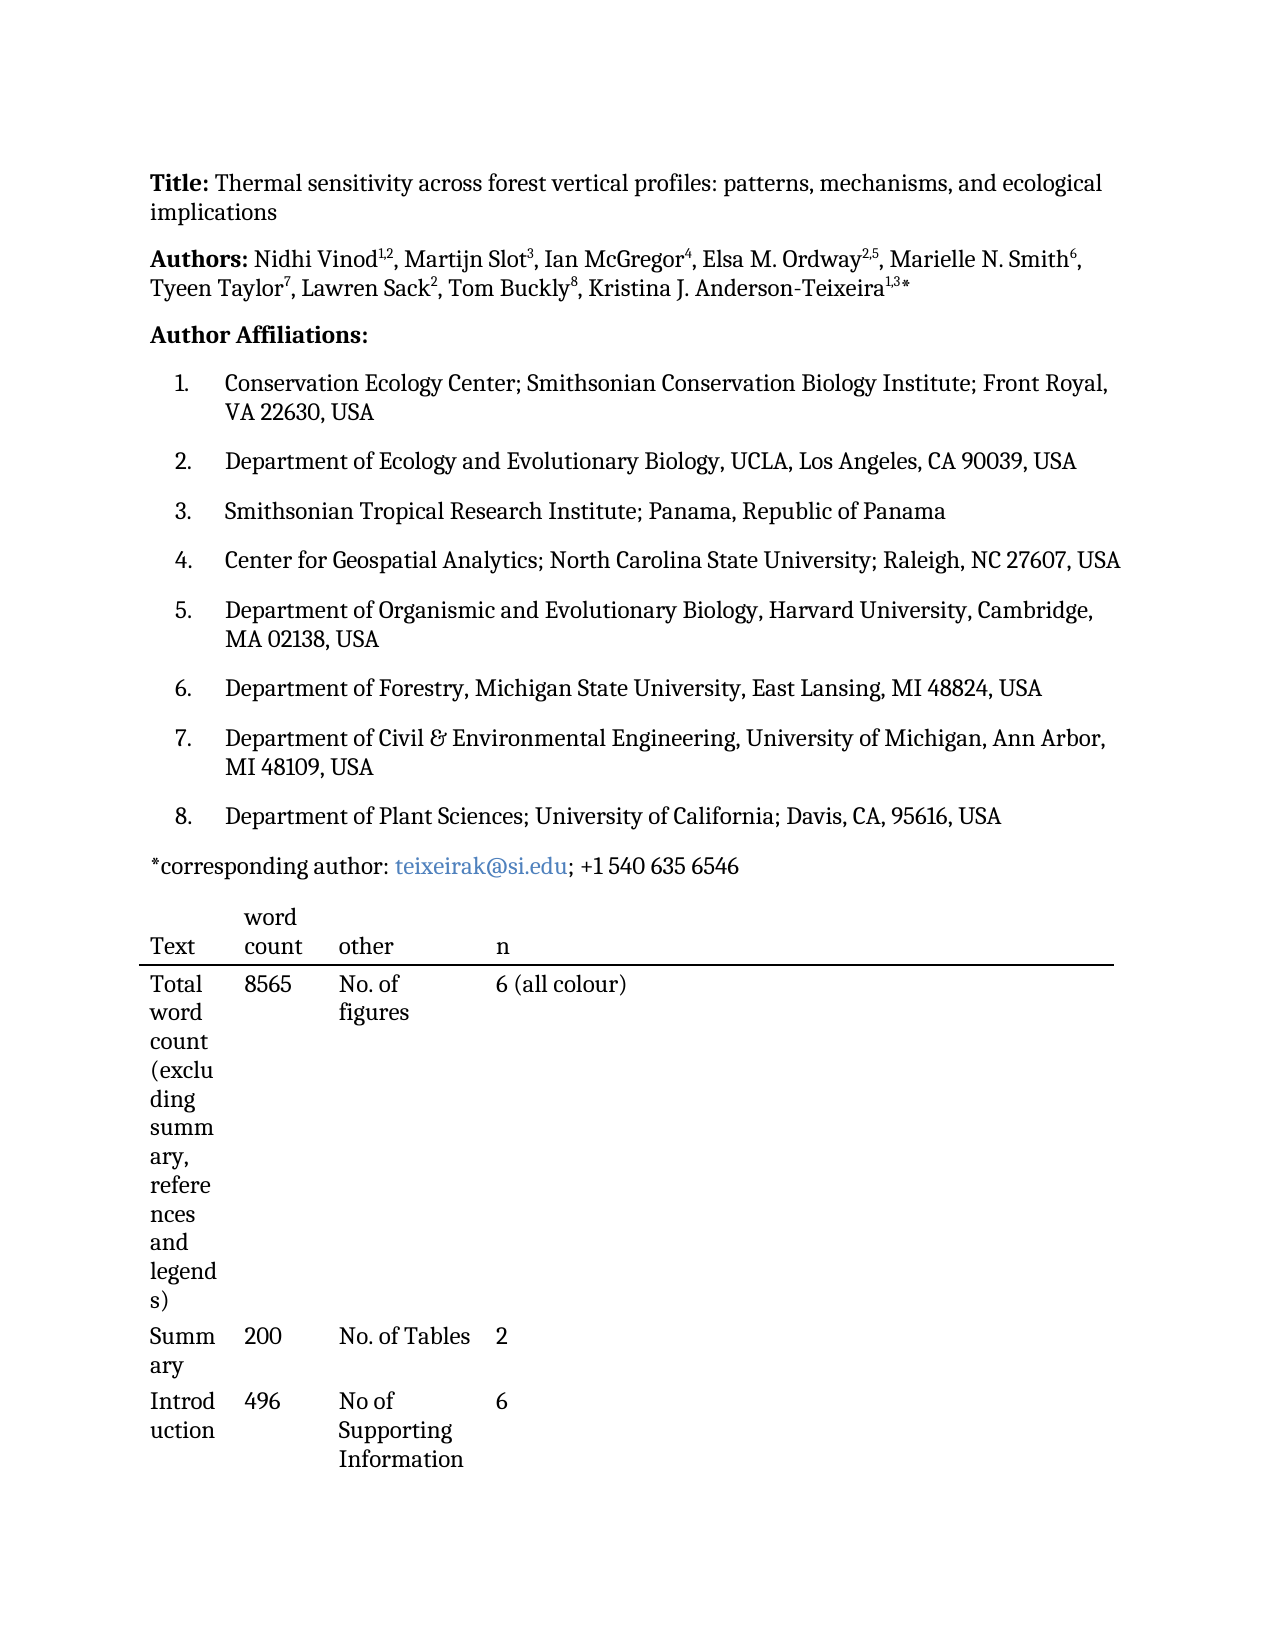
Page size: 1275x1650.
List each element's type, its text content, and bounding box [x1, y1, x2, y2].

table_cell 2 [485, 1318, 1114, 1383]
table_cell 6 (all colour) [485, 966, 1114, 1318]
list Department of Plant Sciences; University of California; Davis, CA, 95616, USA [175, 802, 1125, 831]
table_cell Total word count (excluding summary, references and legends) [139, 966, 233, 1318]
text Title: Thermal sensitivity across forest vertical profiles: patterns, mechanisms, and ecological implications [150, 169, 1125, 226]
table_header n [485, 899, 1114, 964]
list Smithsonian Tropical Research Institute; Panama, Republic of Panama [175, 497, 1125, 525]
text *corresponding author: teixeirak@si.edu; +1 540 635 6546 [150, 852, 1125, 880]
table_cell Introduction [139, 1383, 233, 1473]
list Conservation Ecology Center; Smithsonian Conservation Biology Institute; Front Royal, VA 22630, USA [175, 369, 1125, 426]
table_cell No. of figures [328, 966, 484, 1318]
table_header word count [233, 899, 327, 964]
table_cell Summary [139, 1318, 233, 1383]
list Department of Civil & Environmental Engineering, University of Michigan, Ann Arbor, MI 48109, USA [175, 724, 1125, 781]
table_cell 8565 [233, 966, 327, 1318]
table_cell 496 [233, 1383, 327, 1473]
text Author Affiliations: [150, 321, 1125, 350]
table_header other [328, 899, 484, 964]
table_cell 6 [485, 1383, 1114, 1473]
table_cell 200 [233, 1318, 327, 1383]
list Department of Ecology and Evolutionary Biology, UCLA, Los Angeles, CA 90039, USA [175, 447, 1125, 476]
text Authors: Nidhi Vinod1,2, Martijn Slot3, Ian McGregor4, Elsa M. Ordway2,5, Marielle N. Smith6, Tyeen Taylor7, Lawren Sack2, Tom Buckly8, Kristina J. Anderson-Teixeira1,3* [150, 245, 1125, 302]
table_header Text [139, 899, 233, 964]
table_cell No. of Tables [328, 1318, 484, 1383]
list Department of Forestry, Michigan State University, East Lansing, MI 48824, USA [175, 674, 1125, 703]
list Department of Organismic and Evolutionary Biology, Harvard University, Cambridge, MA 02138, USA [175, 596, 1125, 653]
list Center for Geospatial Analytics; North Carolina State University; Raleigh, NC 27607, USA [175, 546, 1125, 575]
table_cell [328, 1383, 484, 1473]
